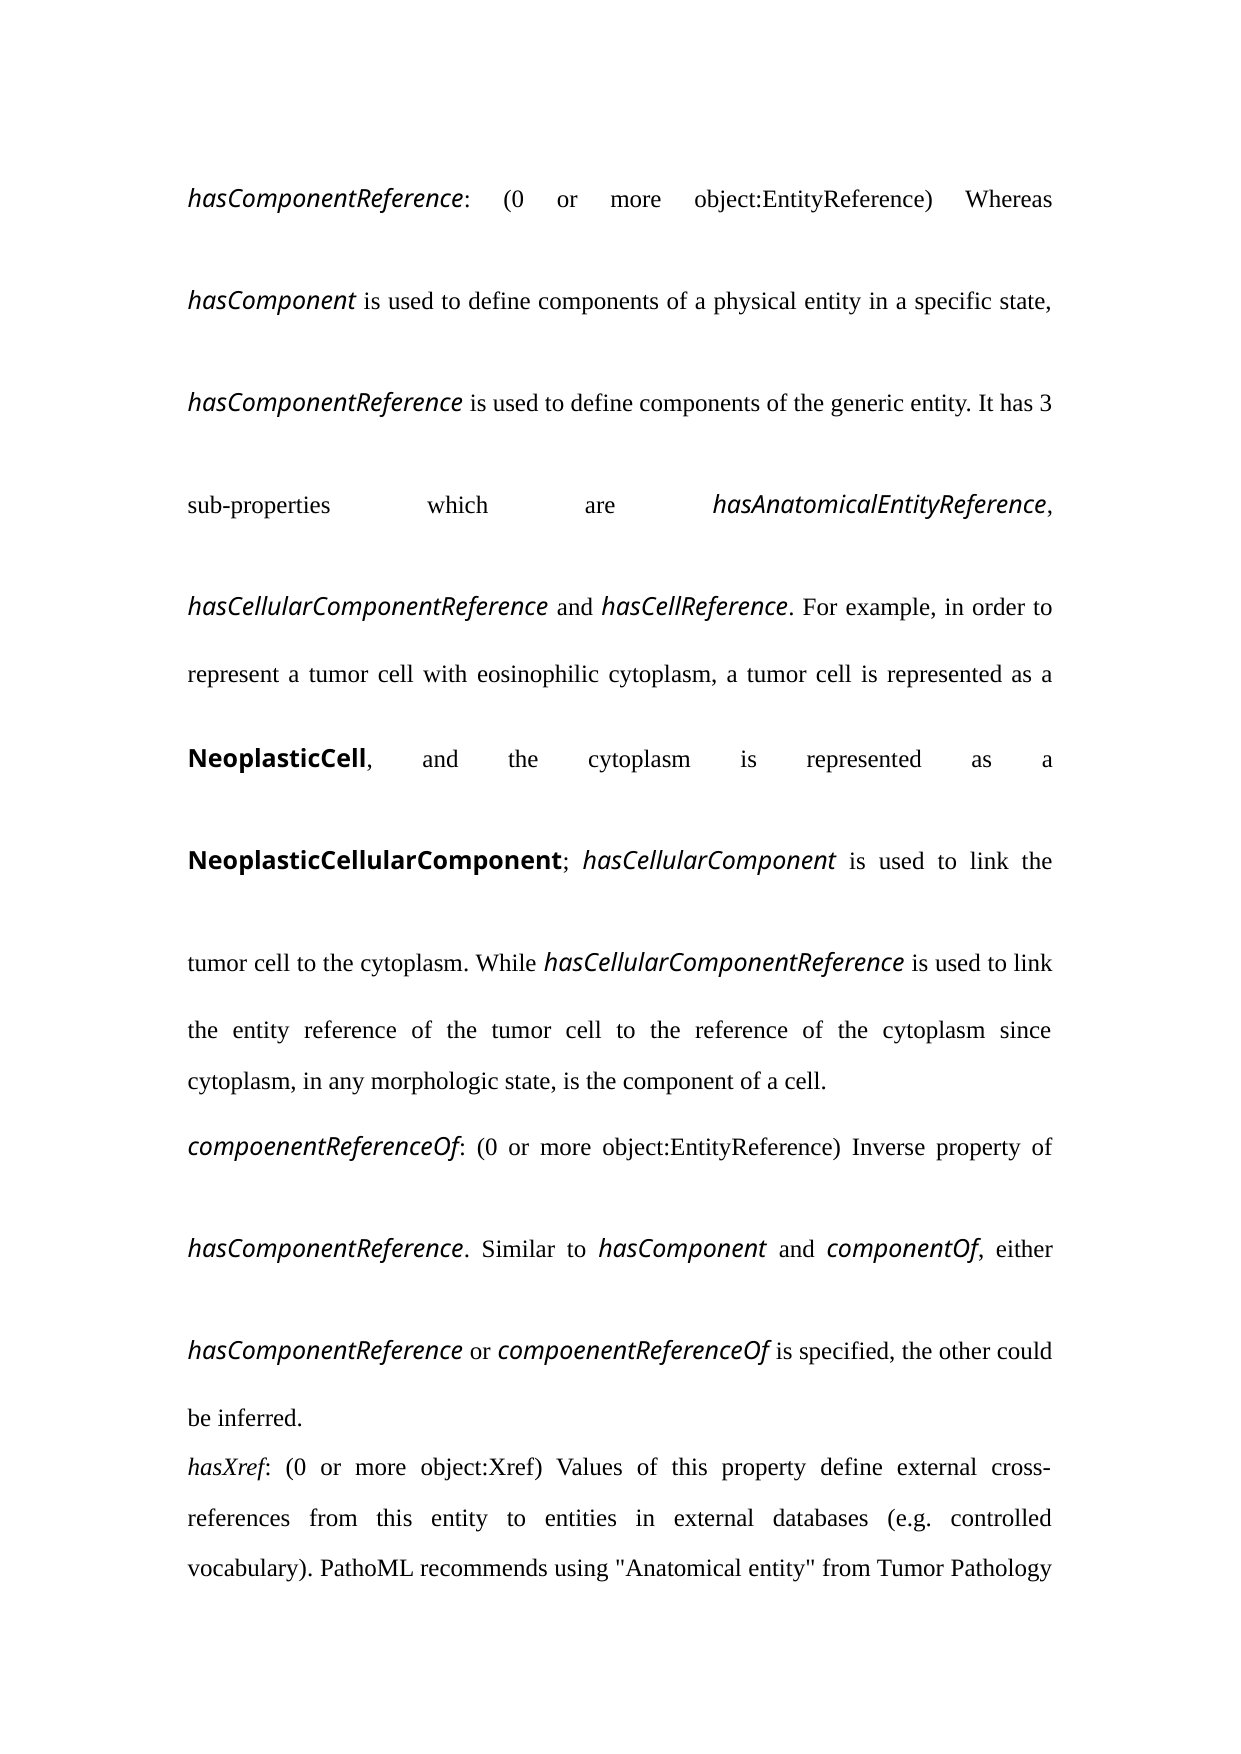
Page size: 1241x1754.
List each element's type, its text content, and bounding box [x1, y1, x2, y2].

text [187, 1449, 1053, 1585]
text compoenentReferenceOf: (0 or more object:EntityReference) Inverse property of hasComponentReference. Similar to hasComponent and componentOf, either hasComponentReference or compoenentReferenceOf is specified, the other could be inferred. [187, 1112, 1053, 1435]
text hasComponentReference: (0 or more object:EntityReference) Whereas hasComponent is used to define components of a physical entity in a specific state, hasComponentReference is used to define components of the generic entity. It has 3 sub-properties which are hasAnatomicalEntityReference, hasCellularComponentReference and hasCellReference. For example, in order to represent a tumor cell with eosinophilic cytoplasm, a tumor cell is represented as a NeoplasticCell, and the cytoplasm is represented as a NeoplasticCellularComponent; hasCellularComponent is used to link the tumor cell to the cytoplasm. While hasCellularComponentReference is used to link the entity reference of the tumor cell to the reference of the cytoplasm since cytoplasm, in any morphologic state, is the component of a cell. [187, 164, 1053, 1098]
